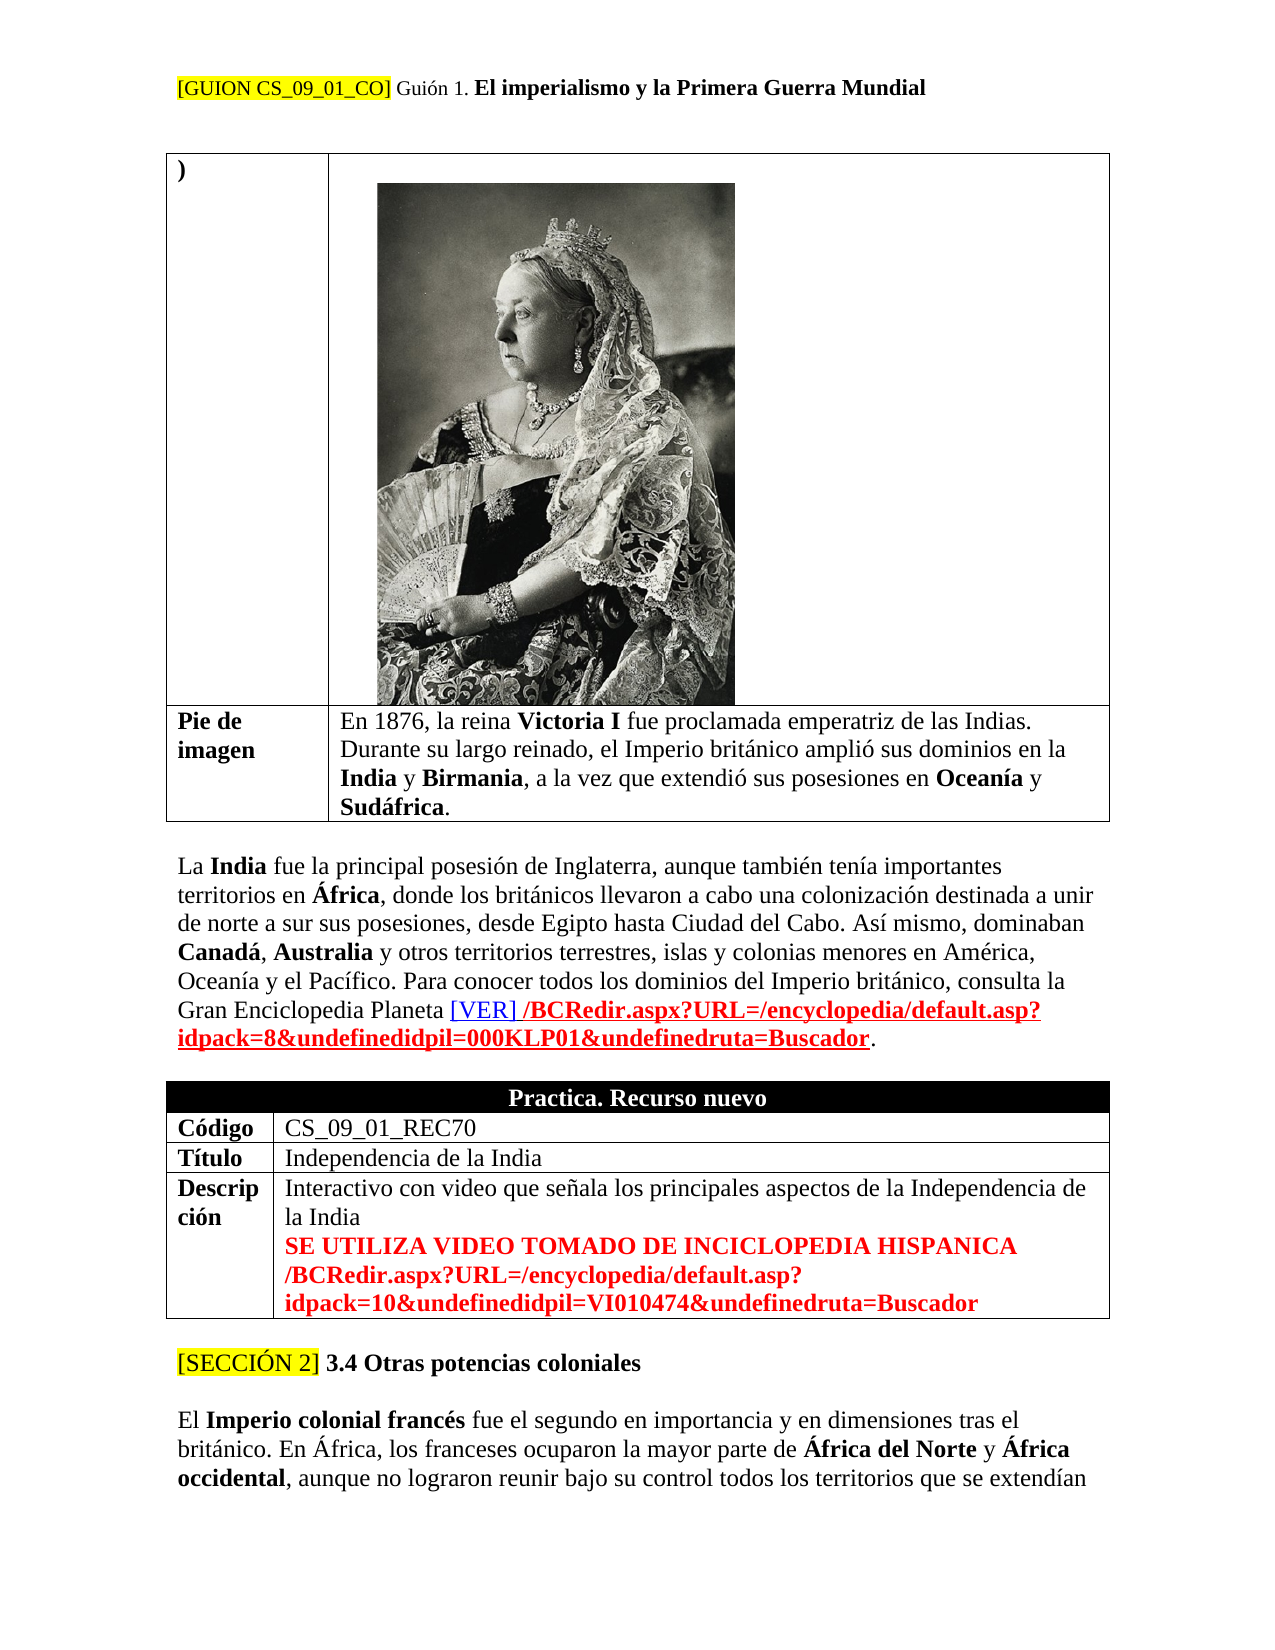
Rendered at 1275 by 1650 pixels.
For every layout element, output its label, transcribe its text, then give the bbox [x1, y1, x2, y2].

table_cell Independencia de la India [274, 1143, 1109, 1172]
table_cell Código [167, 1113, 273, 1142]
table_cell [167, 154, 328, 705]
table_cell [329, 154, 1109, 705]
text [SECCIÓN 2] 3.4 Otras potencias coloniales [319, 1348, 1098, 1376]
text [177, 1406, 1098, 1492]
table_cell CS_09_01_REC70 [274, 1113, 1109, 1142]
table_cell Título [167, 1143, 273, 1172]
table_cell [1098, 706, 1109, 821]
text La India fue la principal posesión de Inglaterra, aunque también tenía importantes territorios en África, donde los británicos llevaron a cabo una colonización destinada a unir de norte a sur sus posesiones, desde Egipto hasta Ciudad del Cabo. Así mismo, dominaban Canadá, Australia y otros territorios terrestres, islas y colonias menores en América, Oceanía y el Pacífico. Para conocer todos los dominios del Imperio británico, consulta la Gran Enciclopedia Planeta [VER] /BCRedir.aspx?URL=/encyclopedia/default.asp?idpack=8&undefinedidpil=000KLP01&undefinedruta=Buscador. [177, 851, 1098, 1052]
table_cell Interactivo con video que señala los principales aspectos de la Independencia de la India SE UTILIZA VIDEO TOMADO DE INCICLOPEDIA HISPANICA /BCRedir.aspx?URL=/encyclopedia/default.asp?idpack=10&undefinedidpil=VI010474&undefinedruta=Buscador [274, 1173, 1109, 1317]
table_cell Pie de imagen [167, 706, 328, 821]
picture [377, 183, 735, 705]
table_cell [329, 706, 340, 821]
table_header Practica. Recurso nuevo [167, 1083, 1109, 1112]
table_cell Descripción [167, 1173, 273, 1317]
